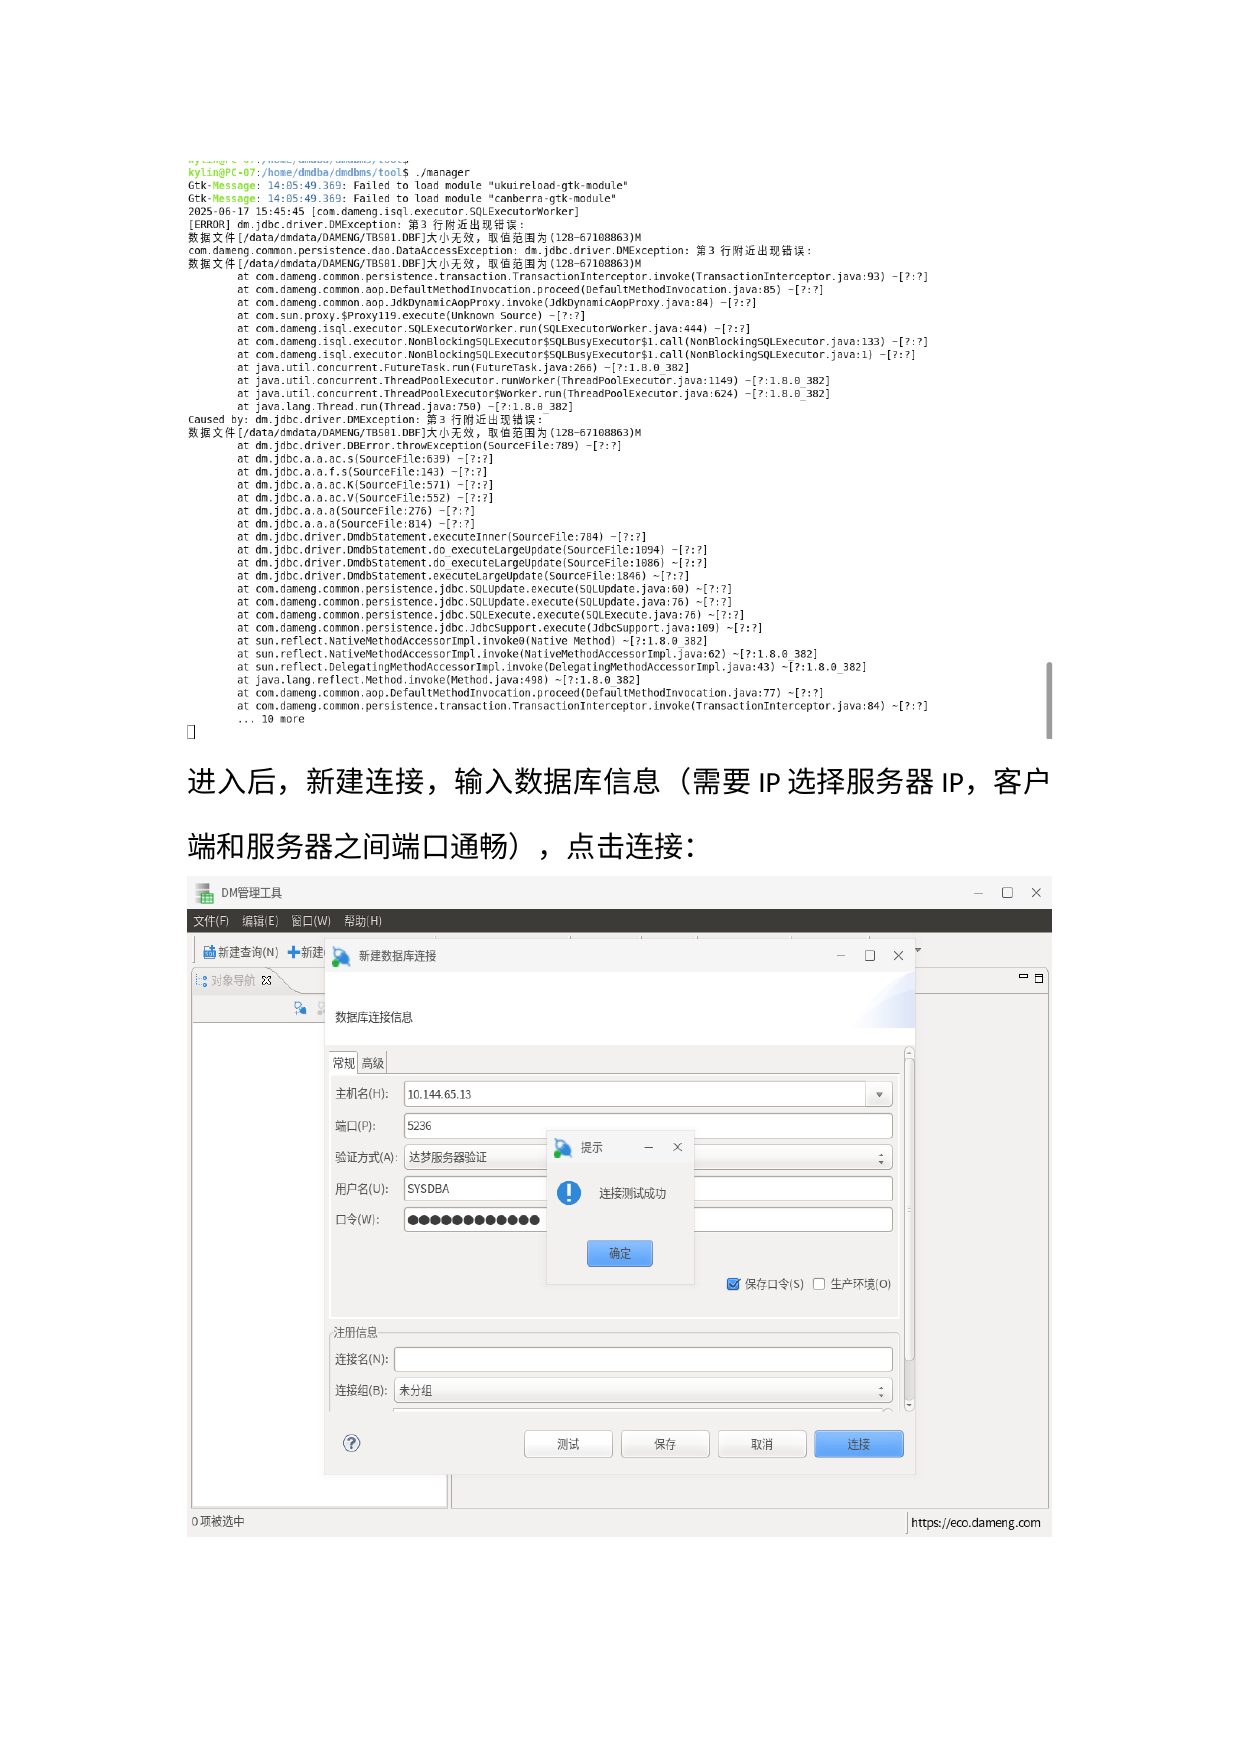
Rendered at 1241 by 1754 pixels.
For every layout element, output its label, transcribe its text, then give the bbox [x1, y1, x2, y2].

text 进入后，新建连接，输入数据库信息（需要IP选择服务器IP，客户端和服务器之间端口通畅），点击连接： [187, 747, 1053, 877]
picture [187, 161, 1053, 739]
picture [187, 876, 1052, 1537]
